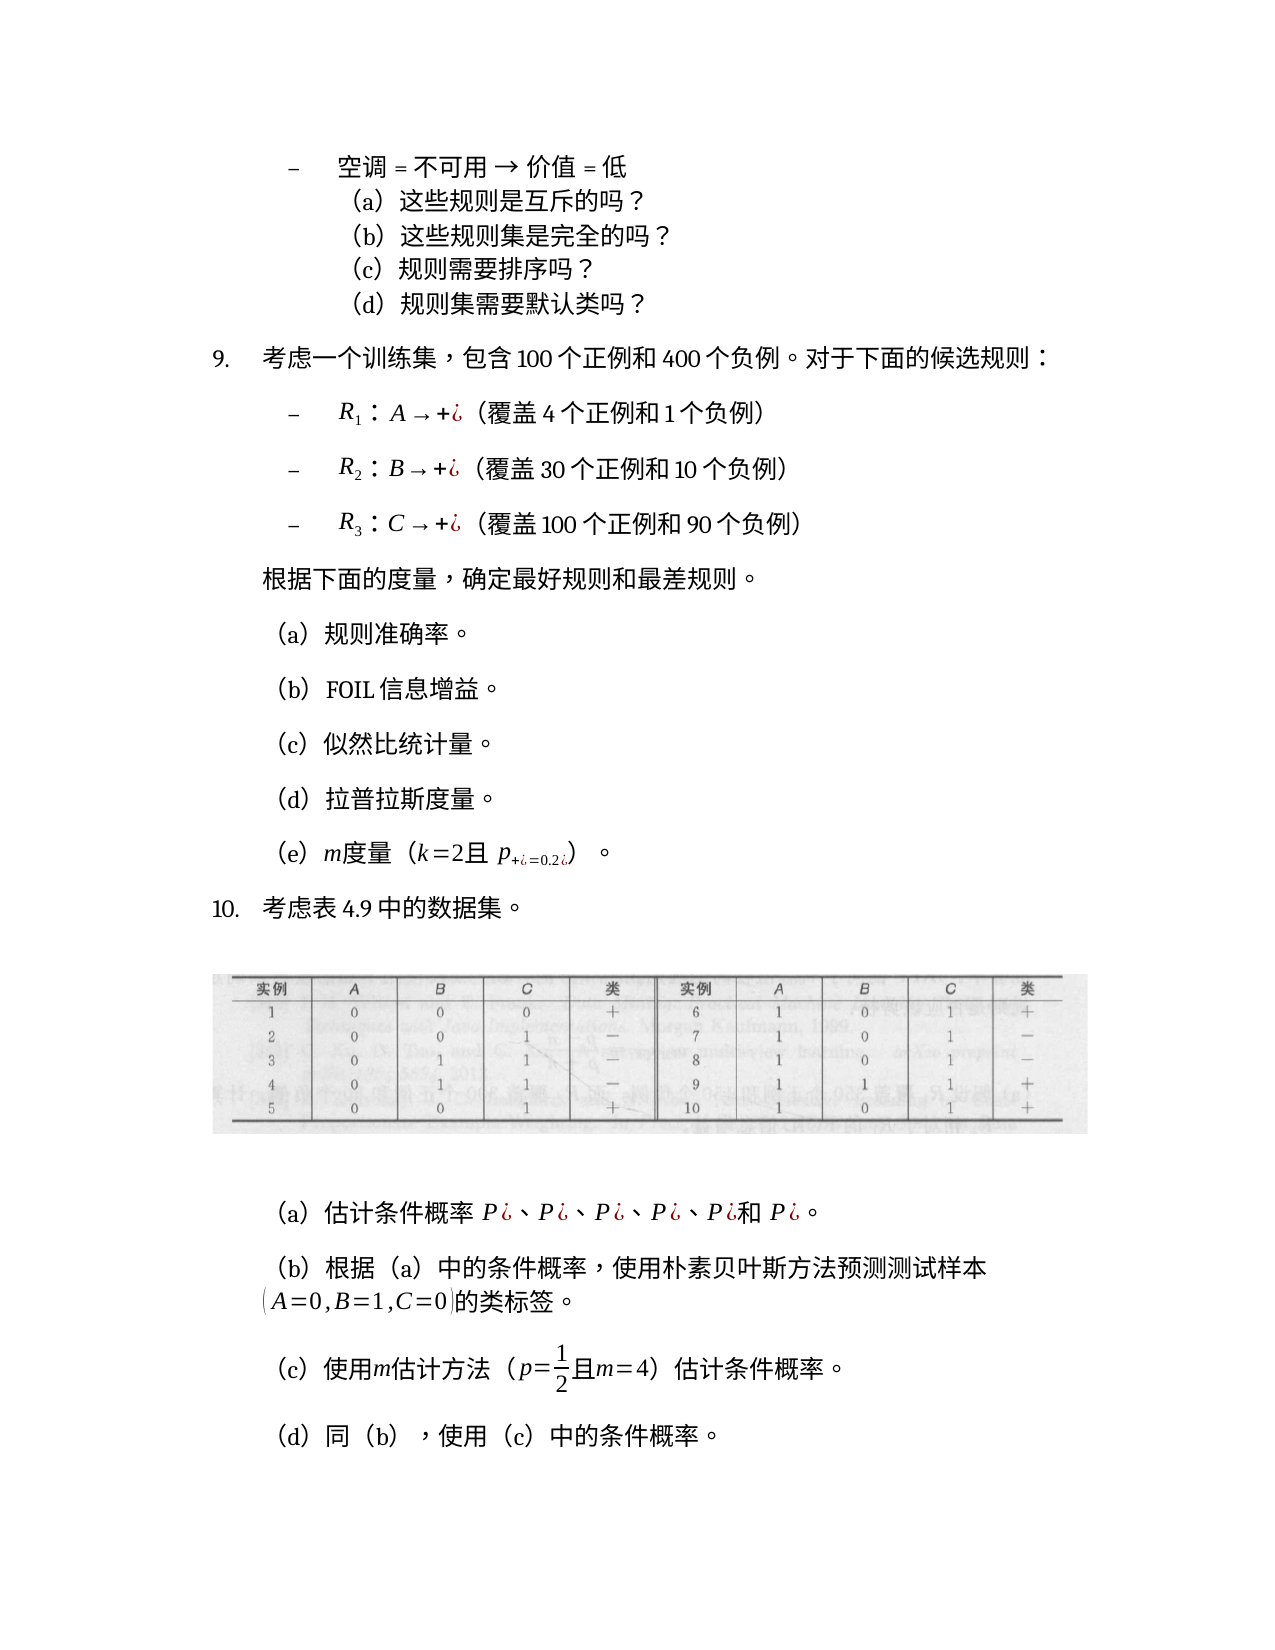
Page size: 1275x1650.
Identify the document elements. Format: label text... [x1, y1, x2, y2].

list （c）似然比统计量。 [212, 726, 1087, 760]
list （d）拉普拉斯度量。 [212, 781, 1087, 815]
list 考虑表4.9中的数据集。 [212, 891, 1087, 925]
list （b）FOIL信息增益。 [212, 671, 1087, 706]
list （d）同（b），使用（c）中的条件概率。 [212, 1419, 1087, 1453]
list （e）度量（且 ）。 [212, 836, 1087, 870]
list ：（覆盖30个正例和10个负例） [287, 451, 1087, 486]
list 空调 = 不可用 → 价值 = 低 （a）这些规则是互斥的吗？ （b）这些规则集是完全的吗？ （c）规则需要排序吗？ （d）规则集需要默认类吗？ [287, 150, 1087, 320]
picture [212, 974, 1088, 1134]
list （a）规则准确率。 [212, 617, 1087, 651]
list 根据下面的度量，确定最好规则和最差规则。 [212, 562, 1087, 596]
list （b）根据（a）中的条件概率，使用朴素贝叶斯方法预测测试样本的类标签。 [212, 1250, 1087, 1318]
list （a）估计条件概率 、、、、和 。 [212, 1195, 1087, 1229]
list ：（覆盖4个正例和1个负例） [287, 396, 1087, 430]
list （c）使用估计方法（且）估计条件概率。 [212, 1339, 1087, 1398]
list ：（覆盖100个正例和90个负例） [287, 506, 1087, 541]
list 考虑一个训练集，包含100个正例和400个负例。对于下面的候选规则： [212, 341, 1087, 375]
